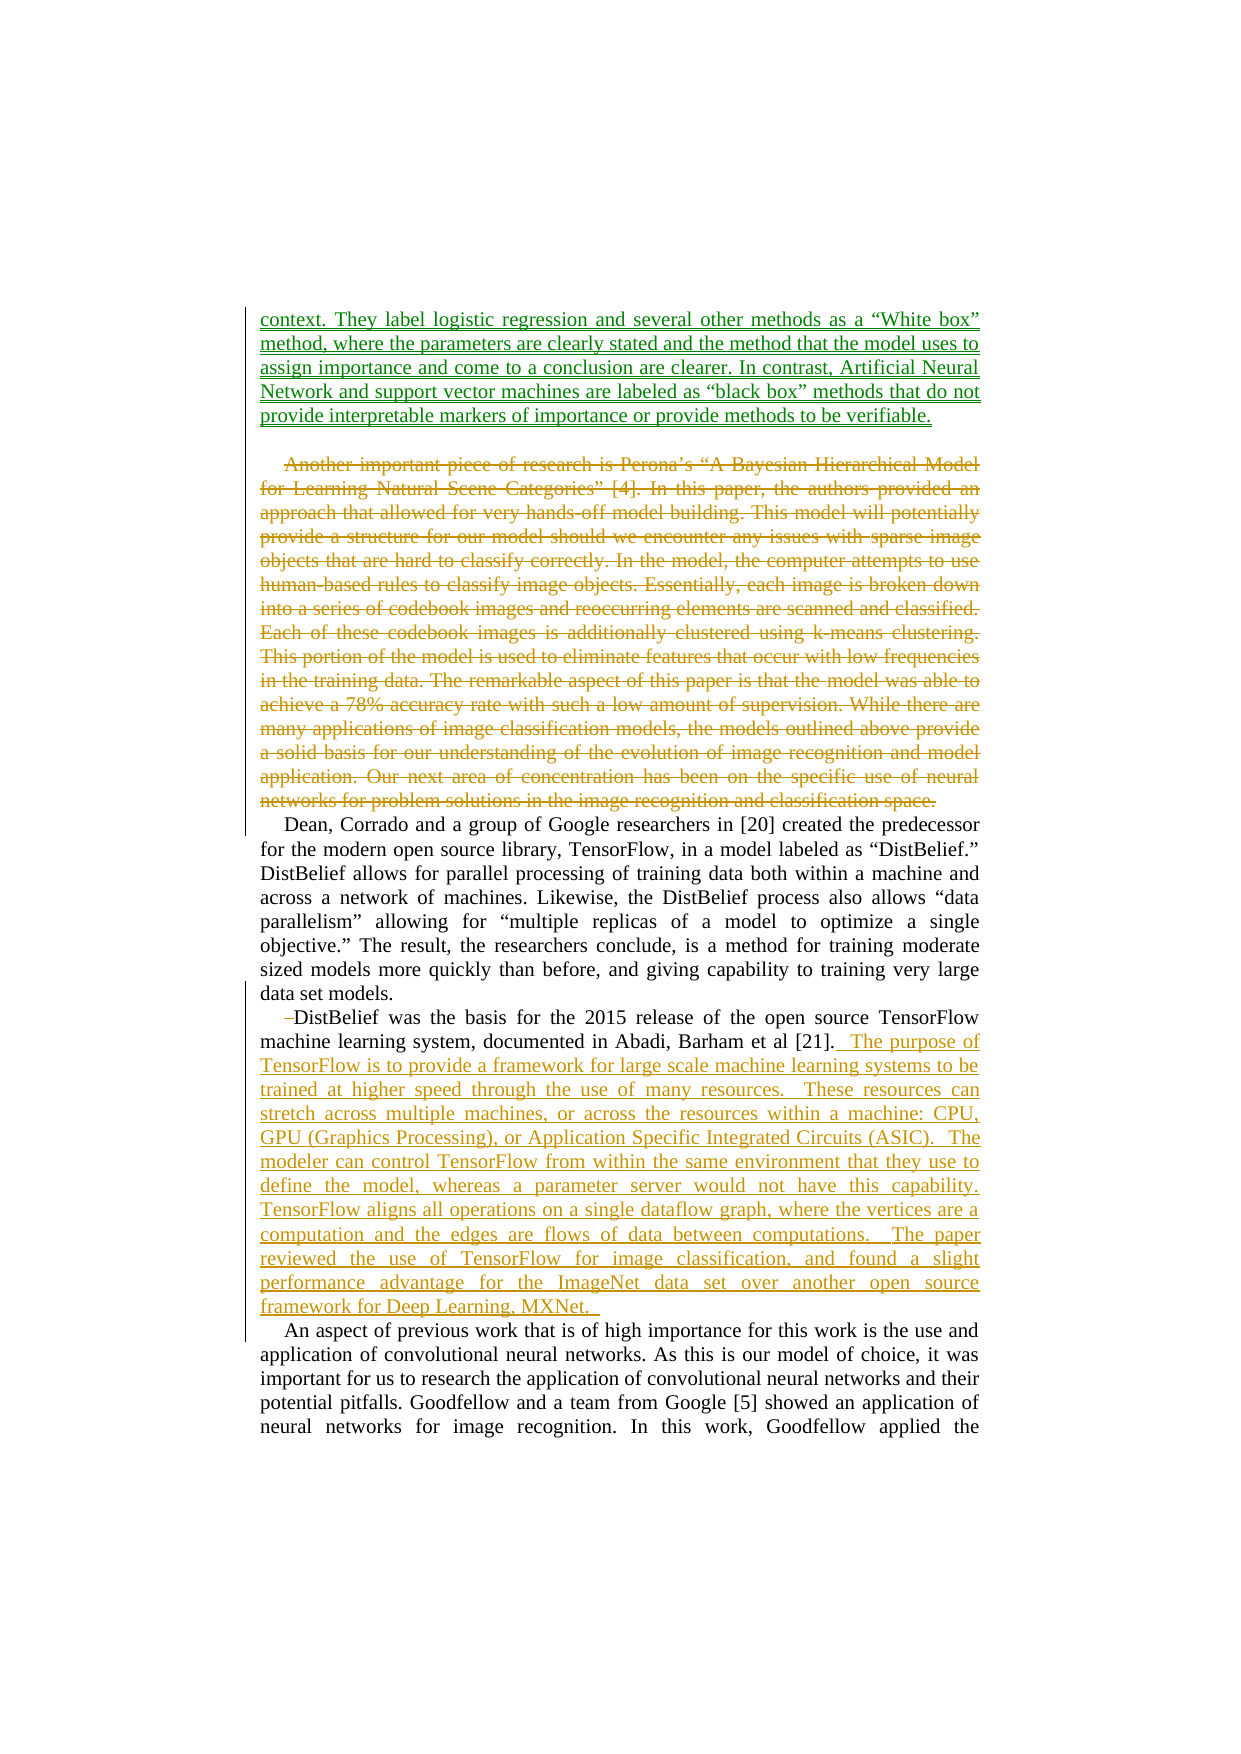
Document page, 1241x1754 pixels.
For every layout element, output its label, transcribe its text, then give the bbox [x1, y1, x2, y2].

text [260, 1318, 980, 1438]
text DistBelief was the basis for the 2015 release of the open source TensorFlow machine learning system, documented in Abadi, Barham et al [21]. [260, 1243, 980, 1266]
text DistBelief was the basis for the 2015 release of the open source TensorFlow machine learning system, documented in Abadi, Barham et al [21]. [260, 1147, 980, 1170]
text Dean, Corrado and a group of Google researchers in [20] created the predecessor for the modern open source library, TensorFlow, in a model labeled as “DistBelief.” DistBelief allows for parallel processing of training data both within a machine and across a network of machines. Likewise, the DistBelief process also allows “data parallelism” allowing for “multiple replicas of a model to optimize a single objective.” The result, the researchers conclude, is a method for training moderate sized models more quickly than before, and giving capability to training very large data set models. [260, 812, 980, 1005]
text DistBelief was the basis for the 2015 release of the open source TensorFlow machine learning system, documented in Abadi, Barham et al [21]. [260, 1005, 980, 1098]
text DistBelief was the basis for the 2015 release of the open source TensorFlow machine learning system, documented in Abadi, Barham et al [21]. [260, 1268, 980, 1290]
text DistBelief was the basis for the 2015 release of the open source TensorFlow machine learning system, documented in Abadi, Barham et al [21]. [260, 1195, 980, 1242]
text DistBelief was the basis for the 2015 release of the open source TensorFlow machine learning system, documented in Abadi, Barham et al [21]. [260, 1123, 980, 1146]
text DistBelief was the basis for the 2015 release of the open source TensorFlow machine learning system, documented in Abadi, Barham et al [21]. [260, 1099, 980, 1122]
text DistBelief was the basis for the 2015 release of the open source TensorFlow machine learning system, documented in Abadi, Barham et al [21]. [260, 1171, 980, 1194]
text DistBelief was the basis for the 2015 release of the open source TensorFlow machine learning system, documented in Abadi, Barham et al [21]. [260, 1292, 980, 1318]
